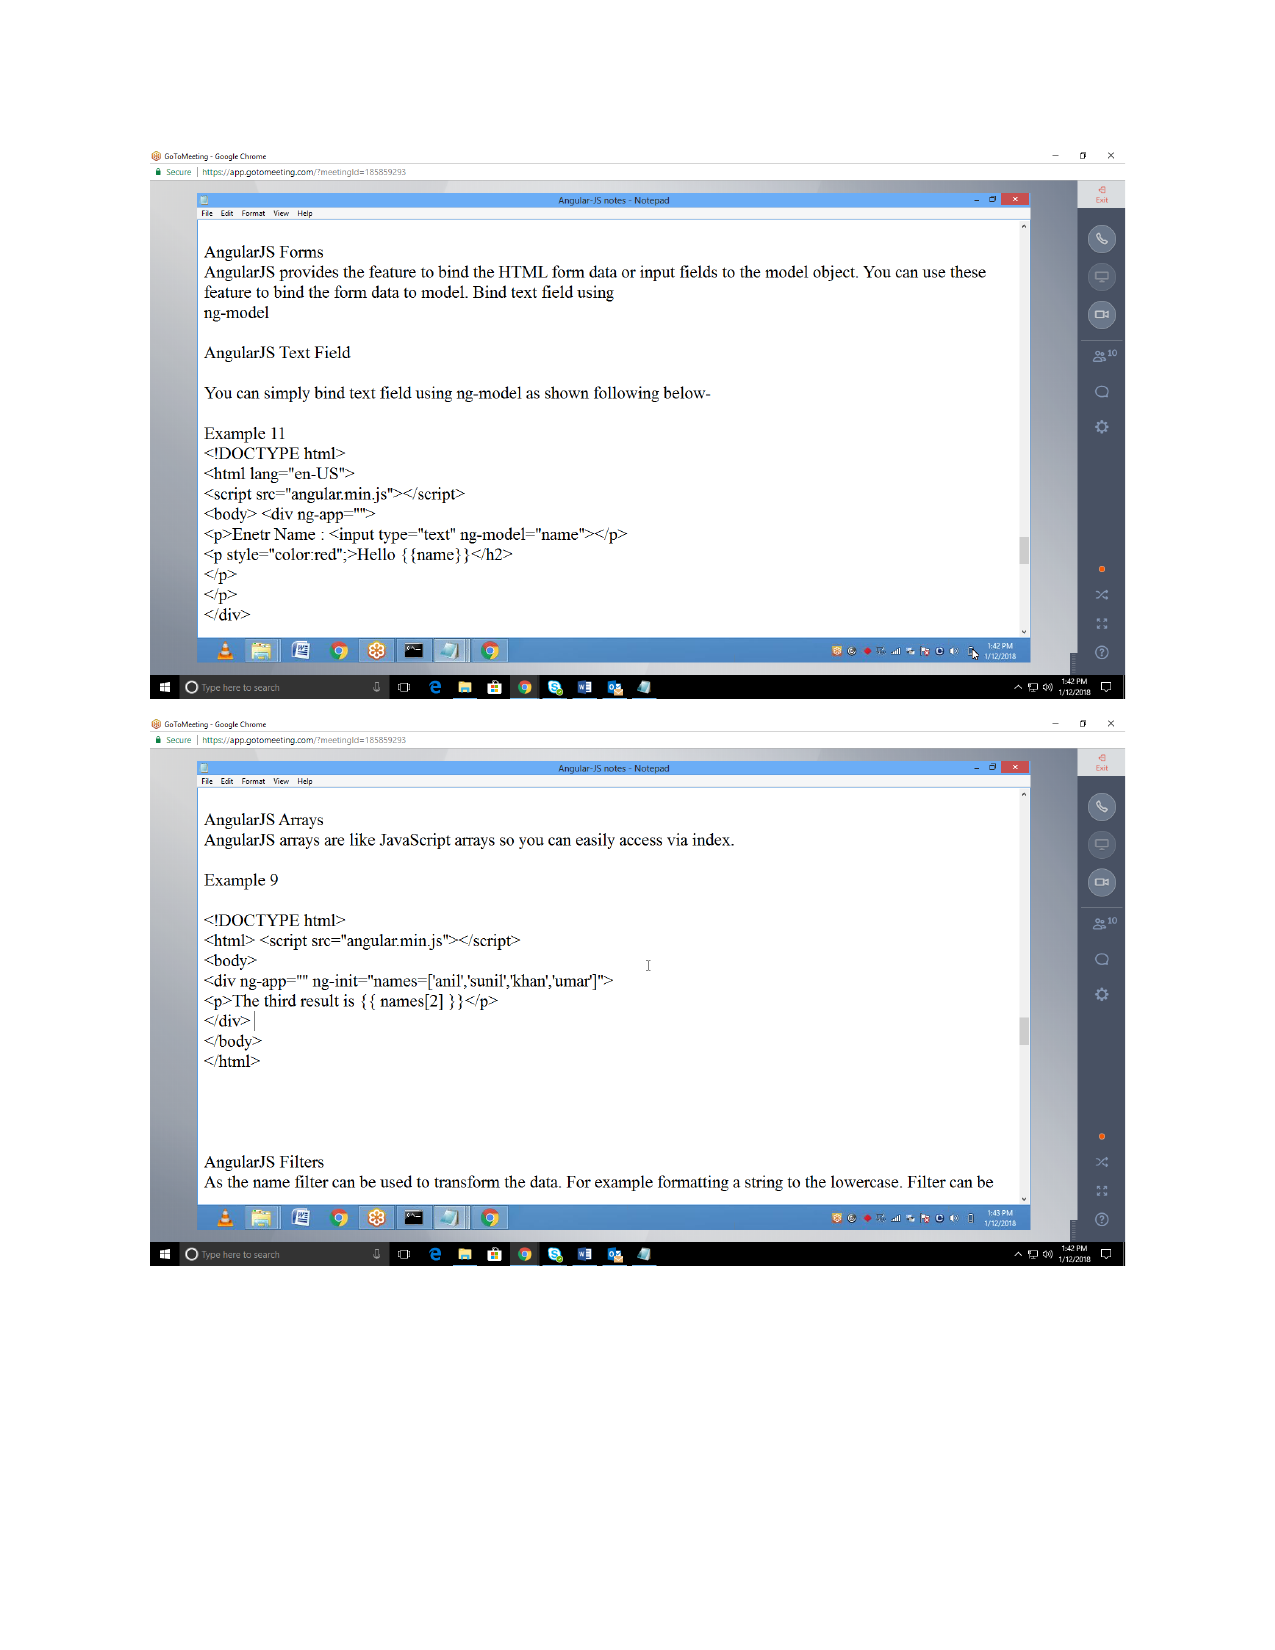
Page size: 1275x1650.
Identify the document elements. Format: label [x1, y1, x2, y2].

picture [150, 717, 1125, 1266]
picture [150, 150, 1125, 699]
